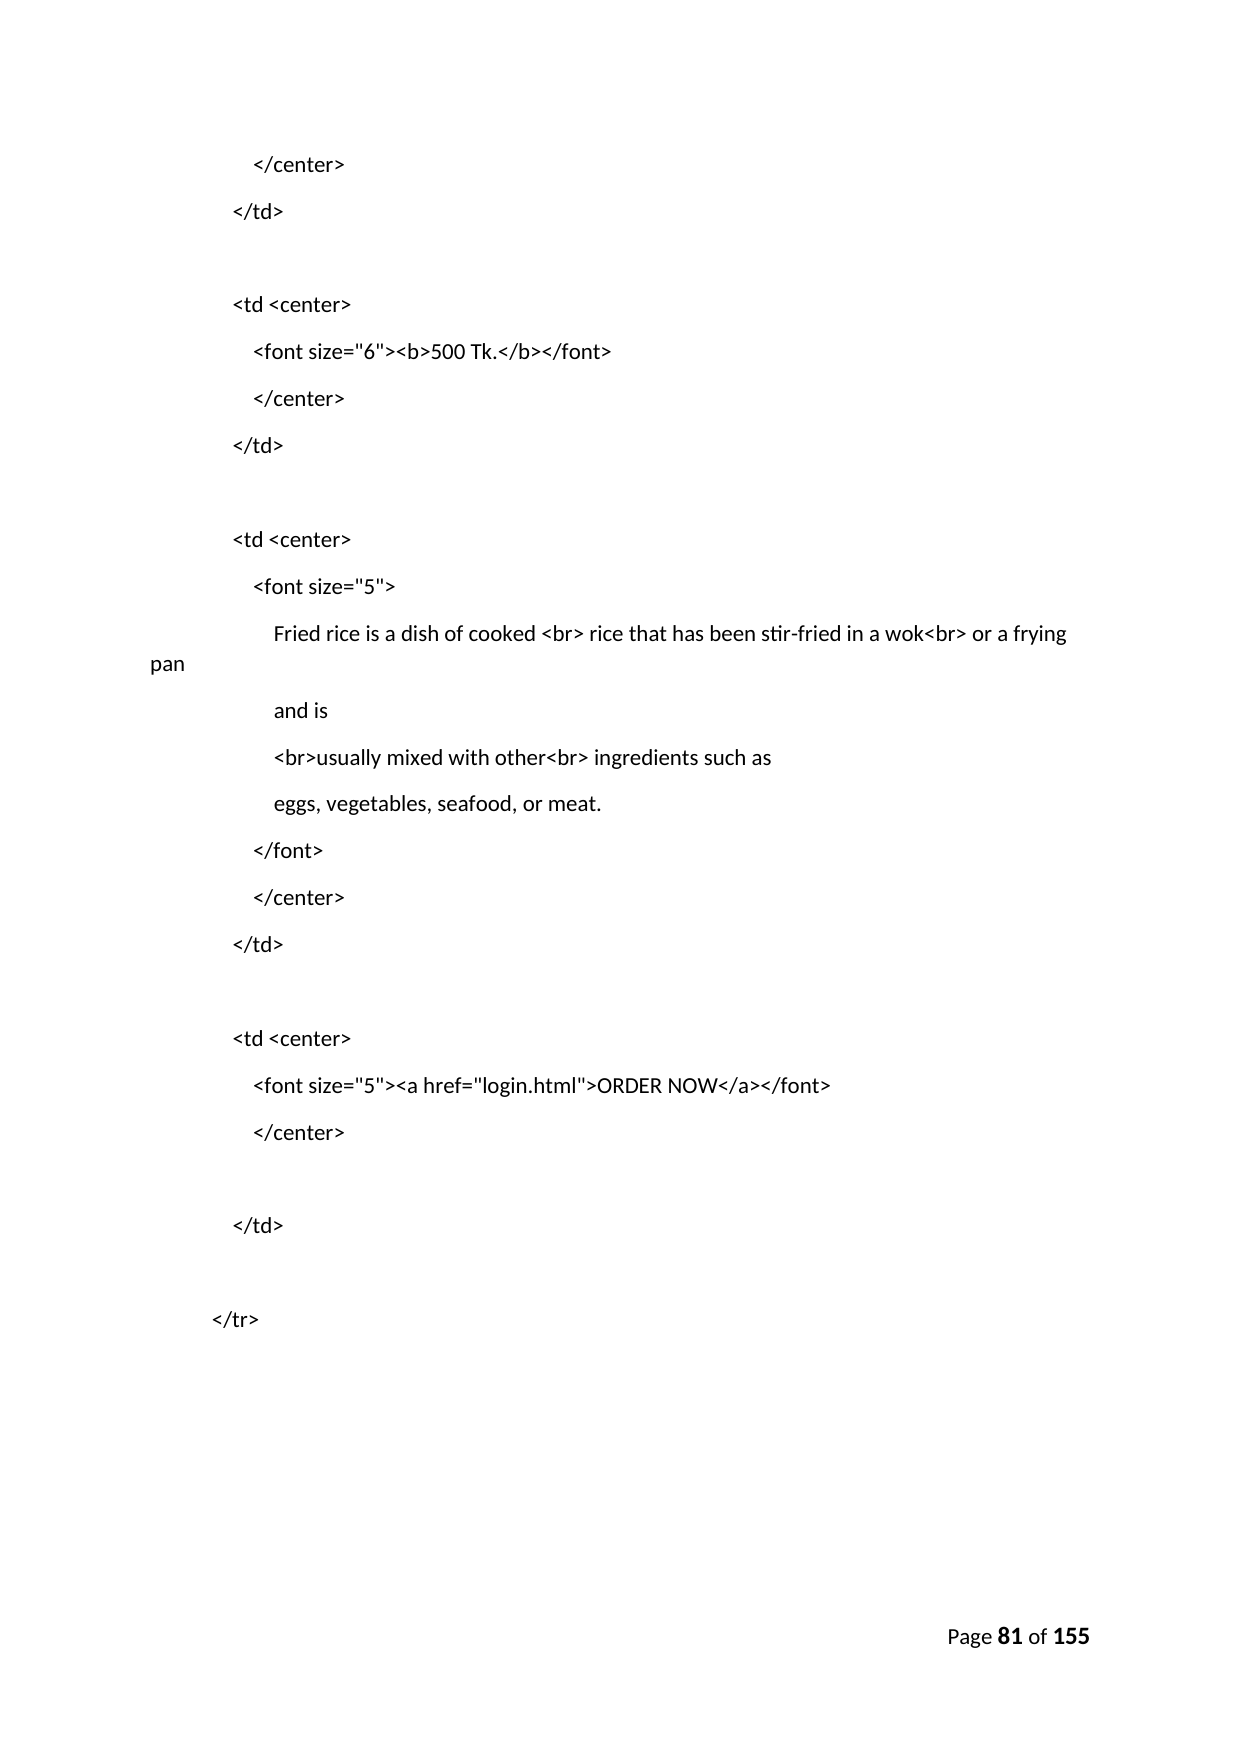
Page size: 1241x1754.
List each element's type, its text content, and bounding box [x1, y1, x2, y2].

text and is [150, 696, 1090, 724]
text <font size="6"><b>500 Tk.</b></font> [150, 337, 1090, 366]
text </td> [150, 930, 1090, 958]
text </td> [150, 431, 1090, 459]
text </tr> [150, 1305, 1090, 1333]
text </center> [150, 384, 1090, 412]
text </td> [150, 1211, 1090, 1239]
text </center> [150, 1118, 1090, 1146]
text Fried rice is a dish of cooked <br> rice that has been stir-fried in a wok<br> or a frying pan [150, 619, 1090, 677]
text </center> [150, 150, 1090, 178]
text </td> [150, 197, 1090, 225]
text eggs, vegetables, seafood, or meat. [150, 789, 1090, 818]
text <td <center> [150, 291, 1090, 319]
text <font size="5"> [150, 572, 1090, 600]
text <td <center> [150, 525, 1090, 553]
text <td <center> [150, 1024, 1090, 1052]
text </center> [150, 883, 1090, 911]
text <br>usually mixed with other<br> ingredients such as [150, 743, 1090, 771]
text <font size="5"><a href="login.html">ORDER NOW</a></font> [150, 1071, 1090, 1099]
text </font> [150, 836, 1090, 864]
